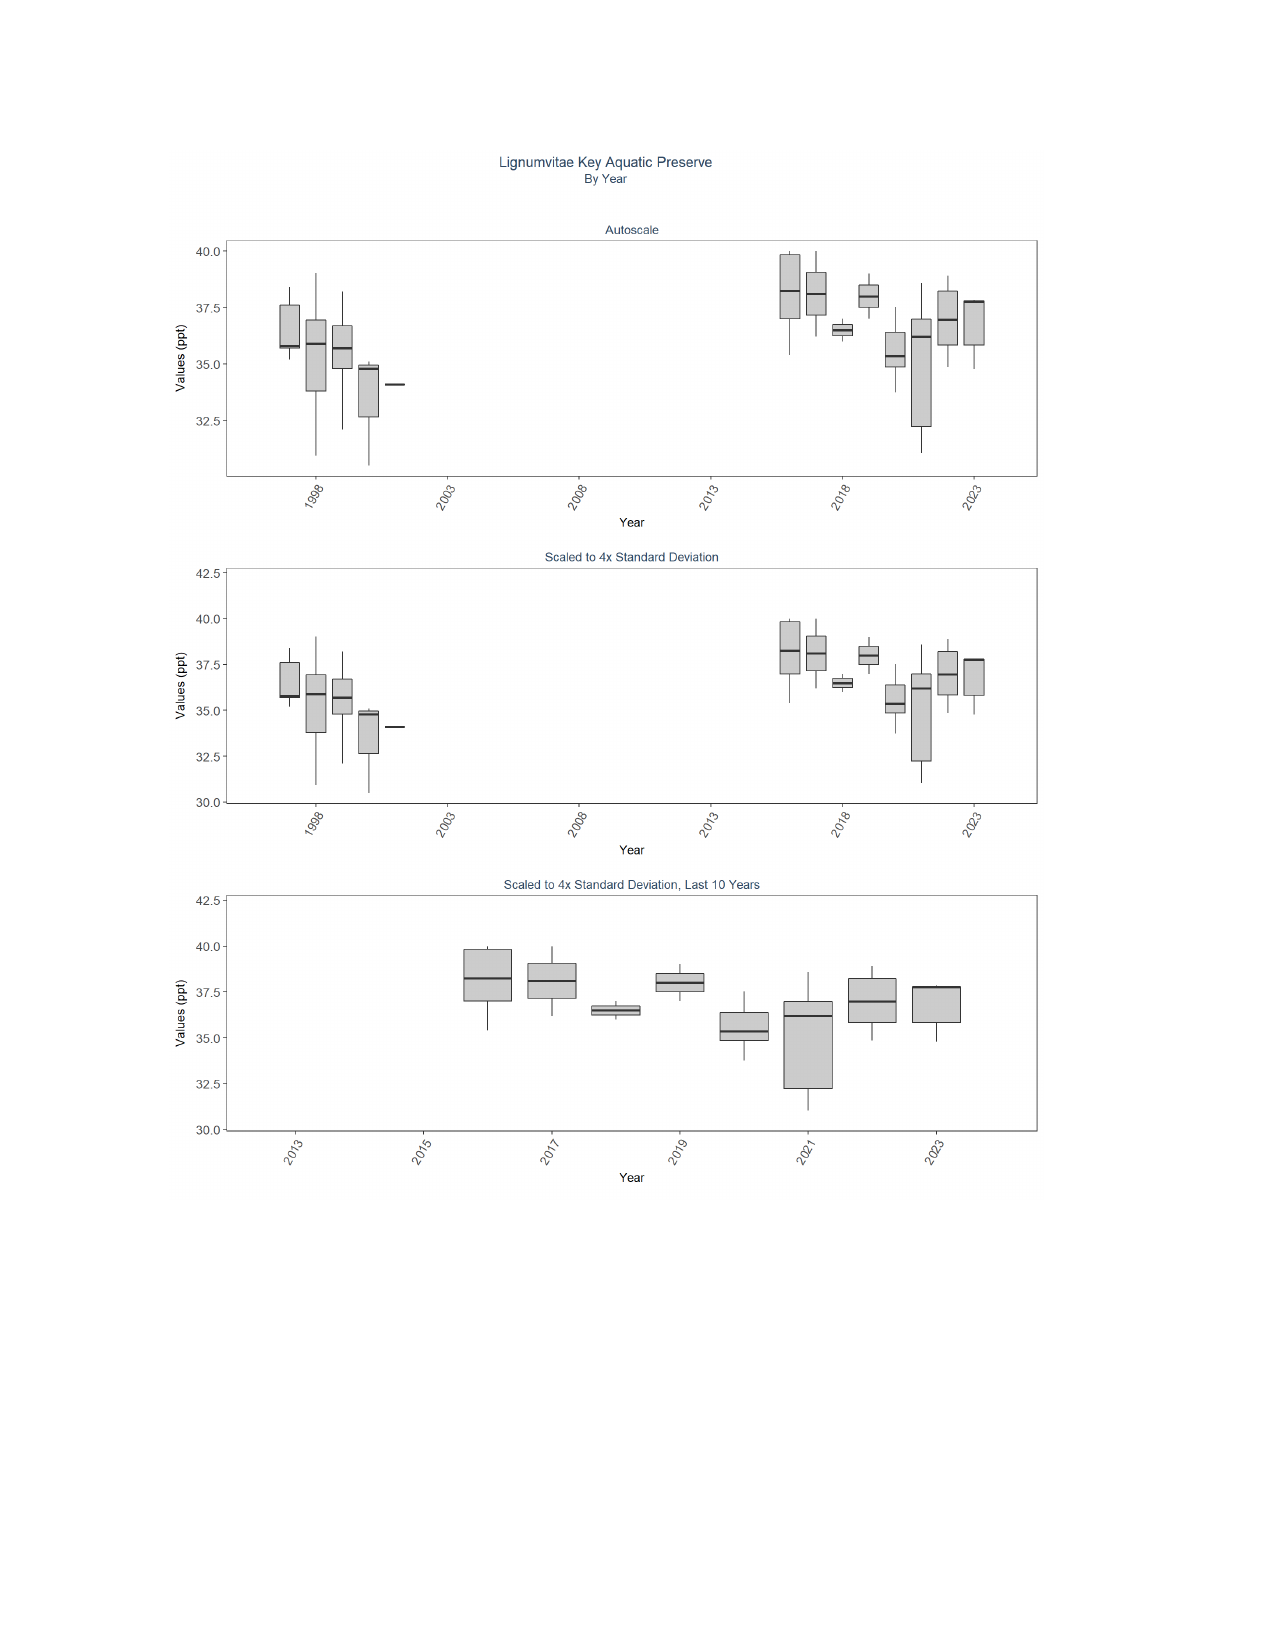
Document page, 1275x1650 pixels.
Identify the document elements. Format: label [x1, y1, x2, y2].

picture [168, 150, 1044, 1200]
